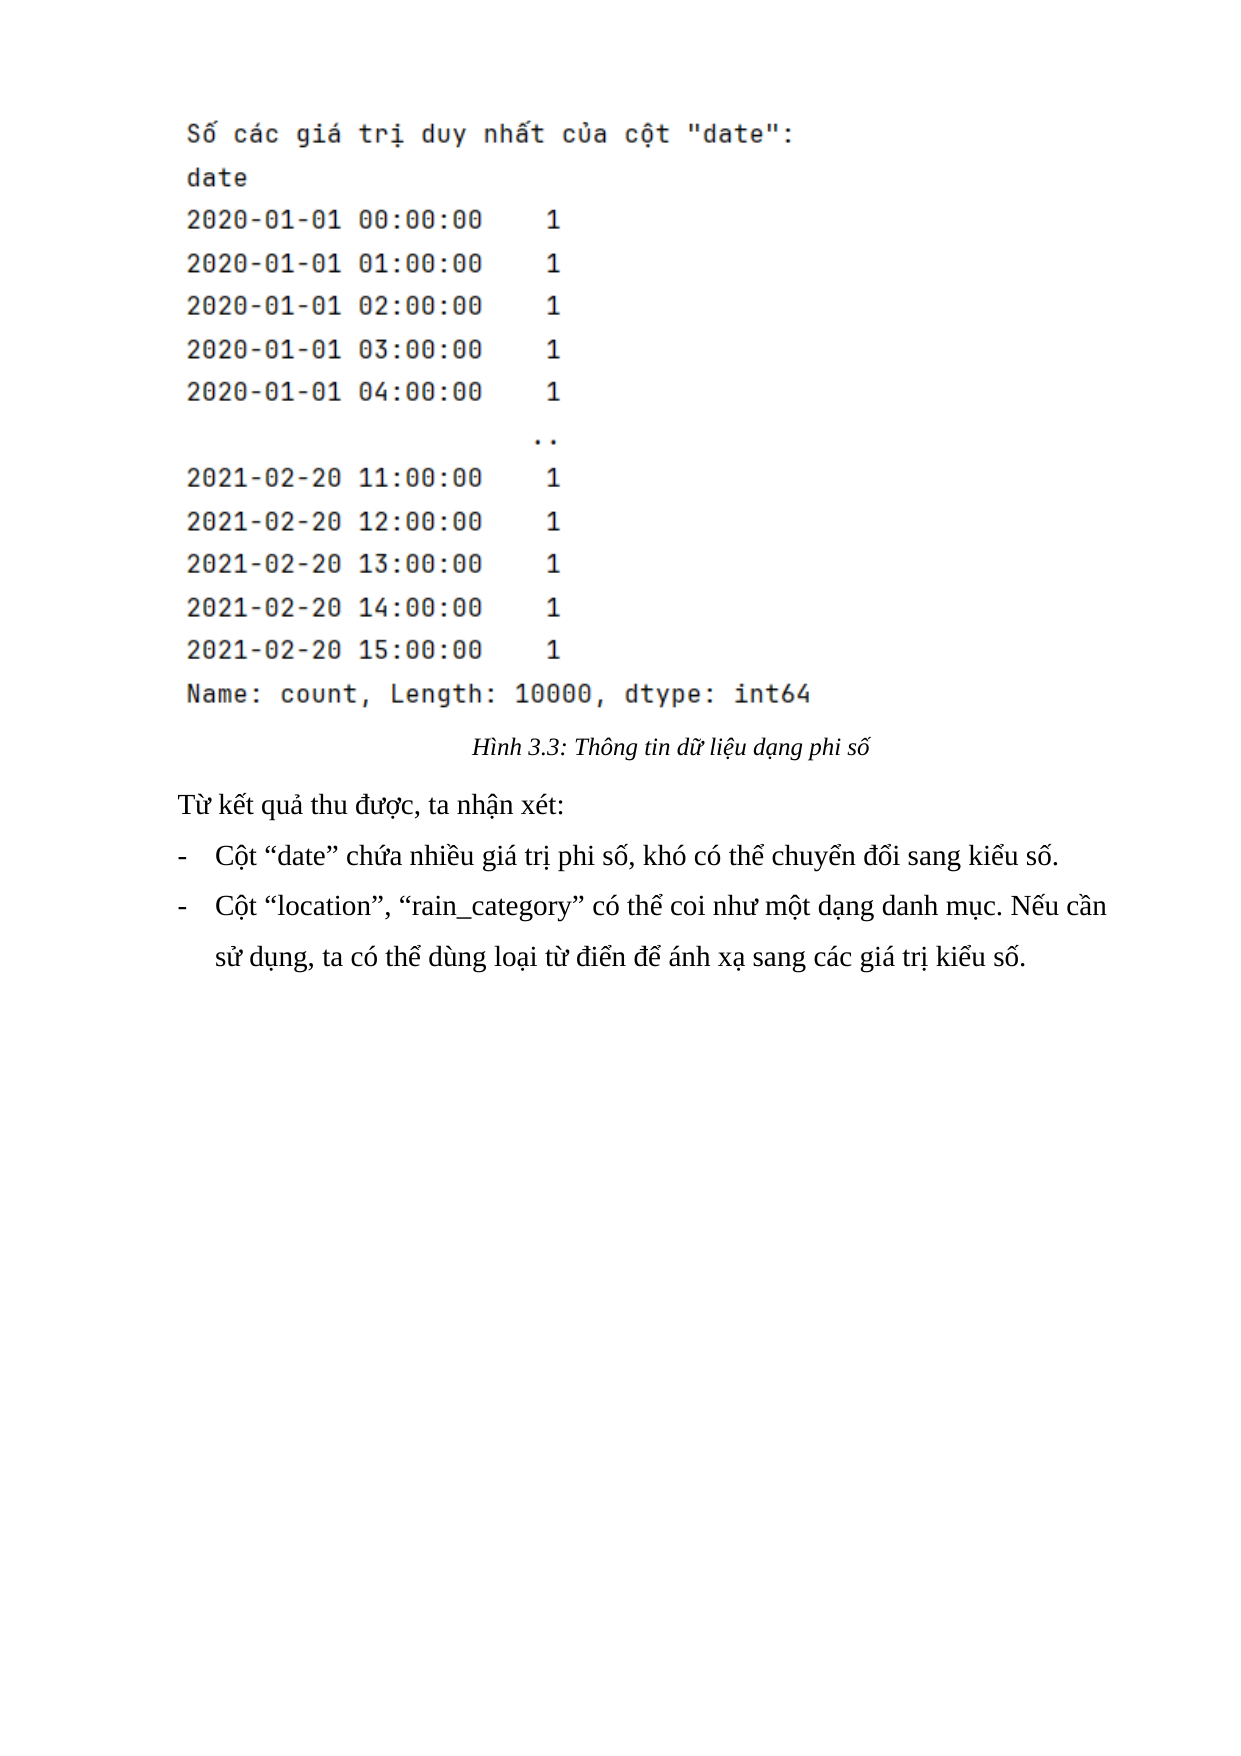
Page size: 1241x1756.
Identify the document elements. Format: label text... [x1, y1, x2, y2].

list Cột “location”, “rain_category” có thể coi như một dạng danh mục. Nếu cần sử dụng, ta có thể dùng loại từ điển để ánh xạ sang các giá trị kiểu số. [177, 888, 1122, 972]
list Cột “date” chứa nhiều giá trị phi số, khó có thể chuyển đổi sang kiểu số. [177, 838, 1181, 872]
text Từ kết quả thu được, ta nhận xét: [177, 787, 1181, 821]
text Hình 3.3: Thông tin dữ liệu dạng phi số [162, 732, 1181, 761]
picture [177, 110, 1128, 731]
